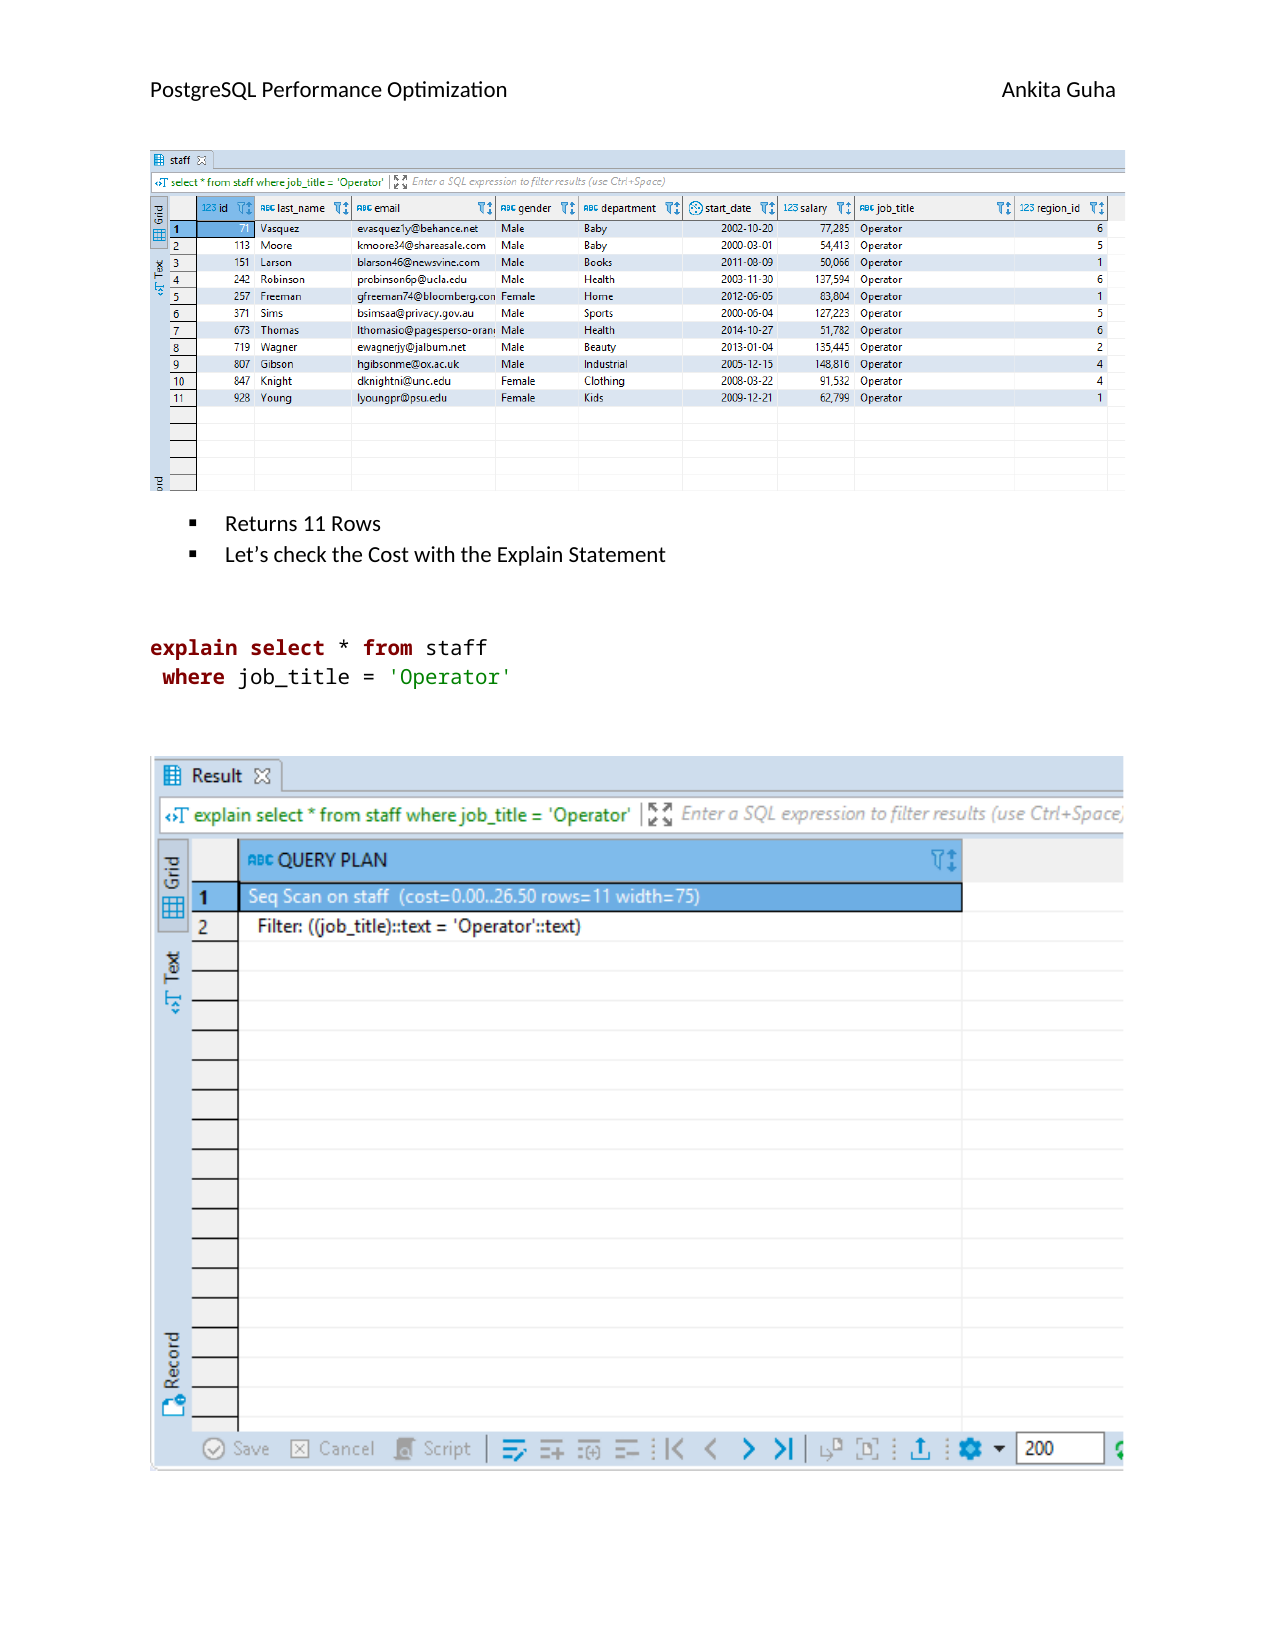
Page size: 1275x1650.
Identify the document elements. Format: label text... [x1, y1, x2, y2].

list Let’s check the Cost with the Explain Statement [187, 540, 1125, 568]
text explain select * from staff [150, 633, 1125, 662]
list Returns 11 Rows [187, 509, 1125, 537]
picture [150, 150, 1125, 491]
text where job_title = 'Operator' [150, 662, 1125, 690]
picture [150, 756, 1124, 1471]
